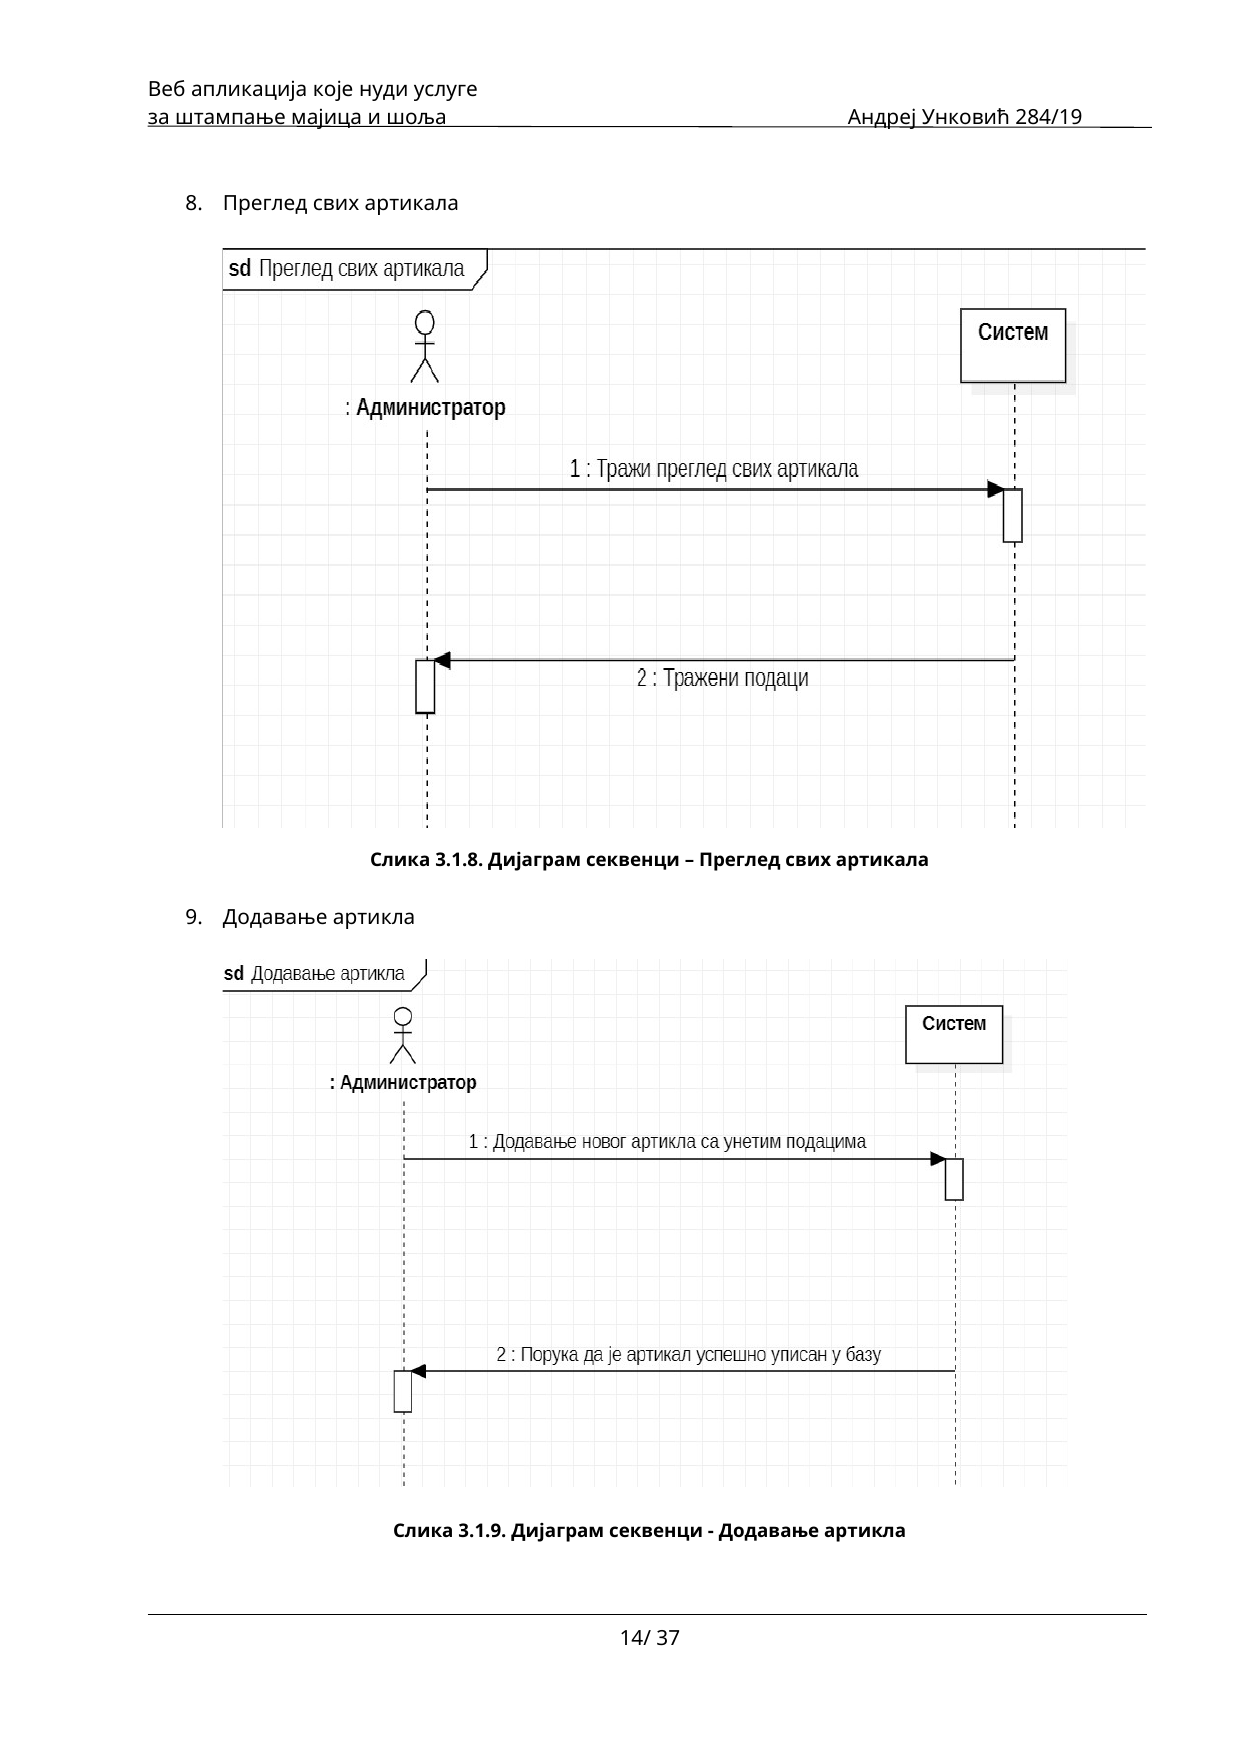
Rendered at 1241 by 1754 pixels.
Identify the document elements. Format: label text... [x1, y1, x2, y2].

picture [222, 959, 1068, 1487]
text Слика 3.1.9. Дијаграм секвенци - Додавање артикла [148, 1517, 1152, 1543]
list Додавање артикла [185, 902, 1152, 931]
picture [222, 248, 1146, 828]
text Слика 3.1.8. Дијаграм секвенци – Преглед свих артикала [148, 847, 1152, 872]
list Преглед свих артикала [185, 188, 1152, 216]
